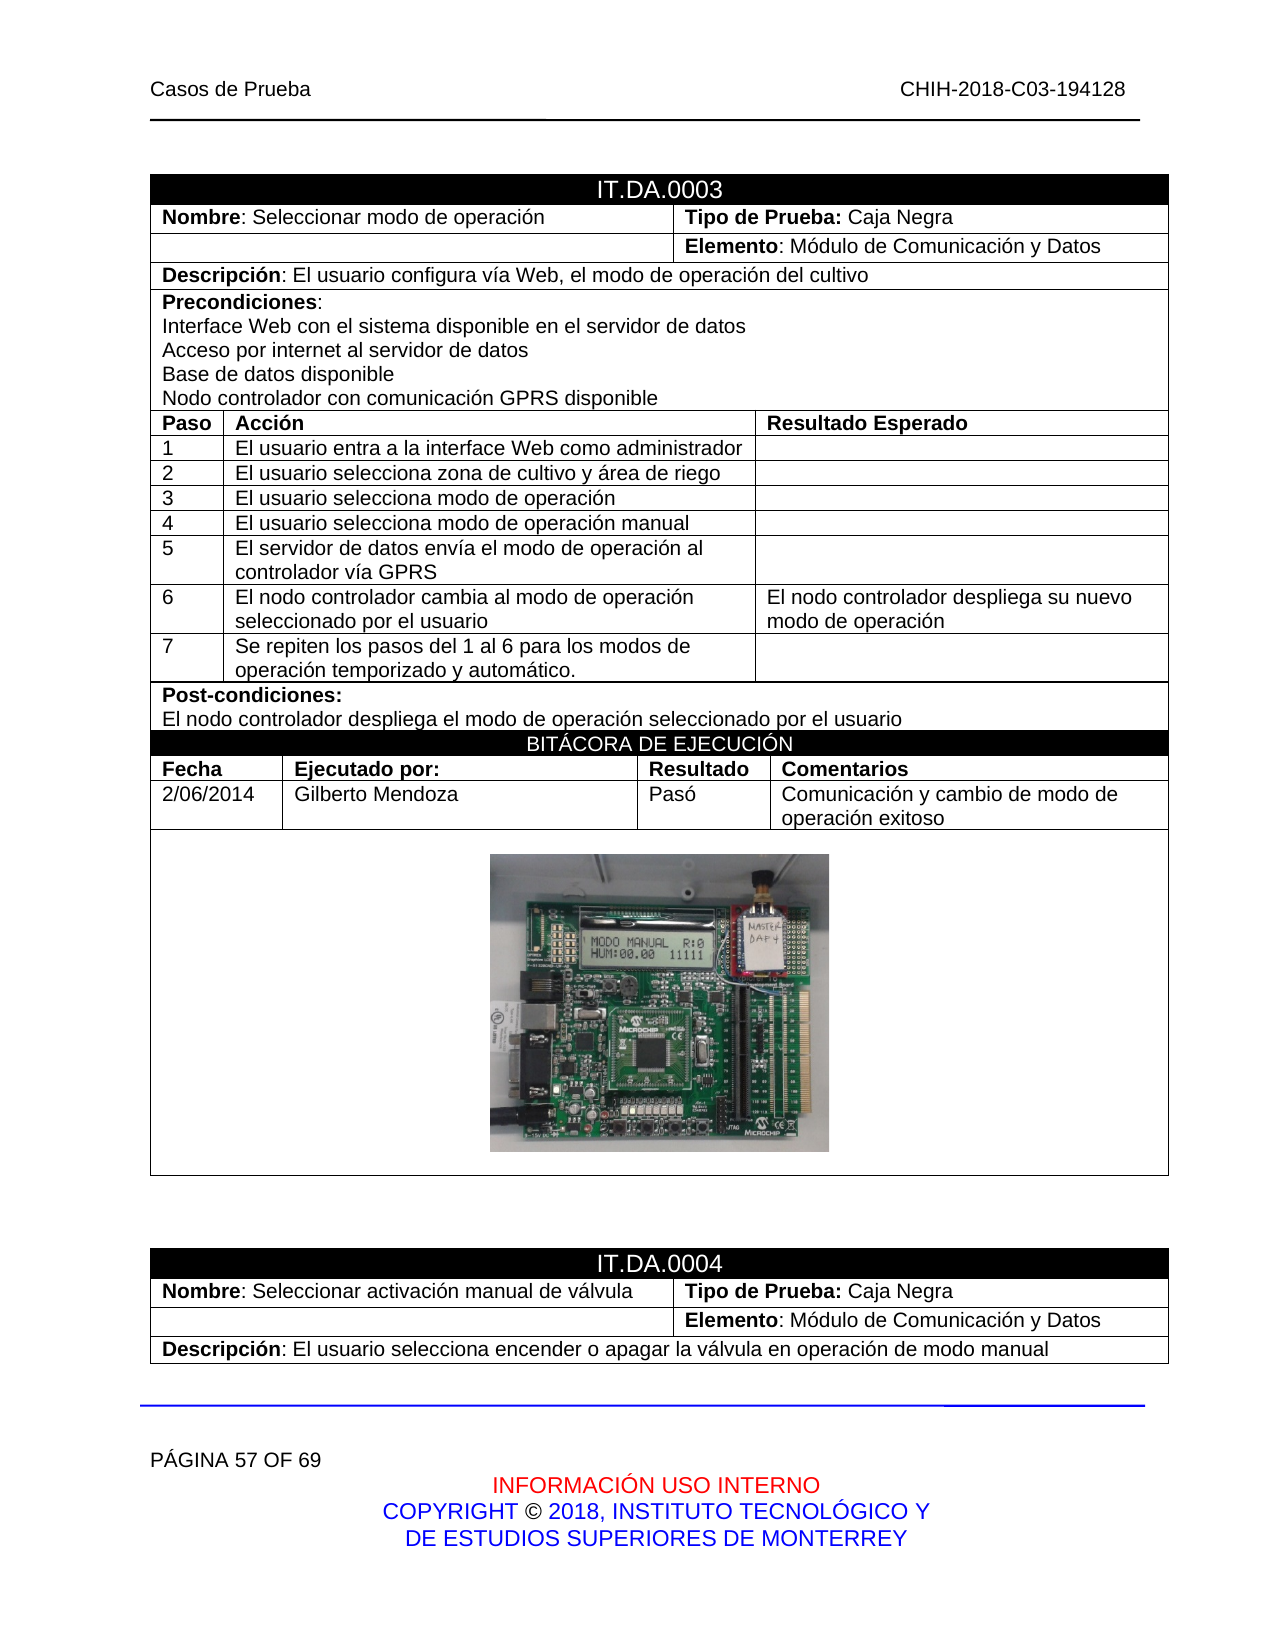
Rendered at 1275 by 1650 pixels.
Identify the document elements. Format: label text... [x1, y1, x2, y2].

table_cell [151, 1308, 673, 1336]
table_cell [756, 461, 1168, 484]
picture [490, 854, 830, 1152]
table_cell Ejecutado por: [283, 756, 637, 780]
table_cell Post-condiciones: El nodo controlador despliega el modo de operación seleccionado por el usuario [151, 683, 1168, 730]
table_cell [756, 536, 1168, 583]
table_header IT.DA.0003 [151, 175, 1168, 204]
table_cell El usuario selecciona modo de operación manual [224, 511, 755, 534]
table_cell [756, 511, 1168, 534]
table_cell Paso [151, 411, 223, 434]
table_cell Nombre: Seleccionar activación manual de válvula [151, 1279, 673, 1307]
table_cell 4 [151, 511, 223, 534]
table_cell [151, 830, 1168, 1175]
table_cell Descripción: El usuario selecciona encender o apagar la válvula en operación de modo manual [151, 1337, 1168, 1363]
table_cell Tipo de Prueba: Caja Negra [674, 1279, 1168, 1307]
table_cell [756, 634, 1168, 681]
table_cell 5 [151, 536, 223, 583]
table_cell El nodo controlador cambia al modo de operación seleccionado por el usuario [224, 585, 755, 632]
table_cell 3 [151, 486, 223, 509]
table_cell [756, 486, 1168, 509]
table_cell Precondiciones: Interface Web con el sistema disponible en el servidor de datos Acceso por internet al servidor de datos Base de datos disponible Nodo controlador con comunicación GPRS disponible [151, 290, 1168, 409]
table_cell Tipo de Prueba: Caja Negra [674, 205, 1168, 233]
table_cell 1 [151, 436, 223, 459]
table_cell [756, 436, 1168, 459]
table_cell Elemento: Módulo de Comunicación y Datos [674, 1308, 1168, 1336]
table_cell 2/06/2014 [151, 781, 282, 829]
table_cell Resultado Esperado [756, 411, 1168, 434]
table_cell 2 [151, 461, 223, 484]
table_cell El nodo controlador despliega su nuevo modo de operación [756, 585, 1168, 632]
table_cell Resultado [638, 756, 770, 780]
table_cell El usuario selecciona zona de cultivo y área de riego [224, 461, 755, 484]
table_cell [151, 234, 673, 262]
table_cell 7 [151, 634, 223, 681]
table_cell Nombre: Seleccionar modo de operación [151, 205, 673, 233]
table_cell El usuario selecciona modo de operación [224, 486, 755, 509]
table_cell Pasó [638, 781, 770, 829]
table_cell Se repiten los pasos del 1 al 6 para los modos de operación temporizado y automático. [224, 634, 755, 681]
table_cell 6 [151, 585, 223, 632]
table_cell Comentarios [771, 756, 1168, 780]
table_header IT.DA.0004 [151, 1249, 1168, 1278]
table_cell El usuario entra a la interface Web como administrador [224, 436, 755, 459]
table_cell BITÁCORA DE EJECUCIÓN [151, 731, 1168, 755]
table_cell Elemento: Módulo de Comunicación y Datos [674, 234, 1168, 262]
table_cell Fecha [151, 756, 282, 780]
table_cell Acción [224, 411, 755, 434]
table_cell Descripción: El usuario configura vía Web, el modo de operación del cultivo [151, 263, 1168, 289]
table_cell El servidor de datos envía el modo de operación al controlador vía GPRS [224, 536, 755, 583]
table_cell Comunicación y cambio de modo de operación exitoso [771, 781, 1168, 829]
table_cell Gilberto Mendoza [283, 781, 637, 829]
